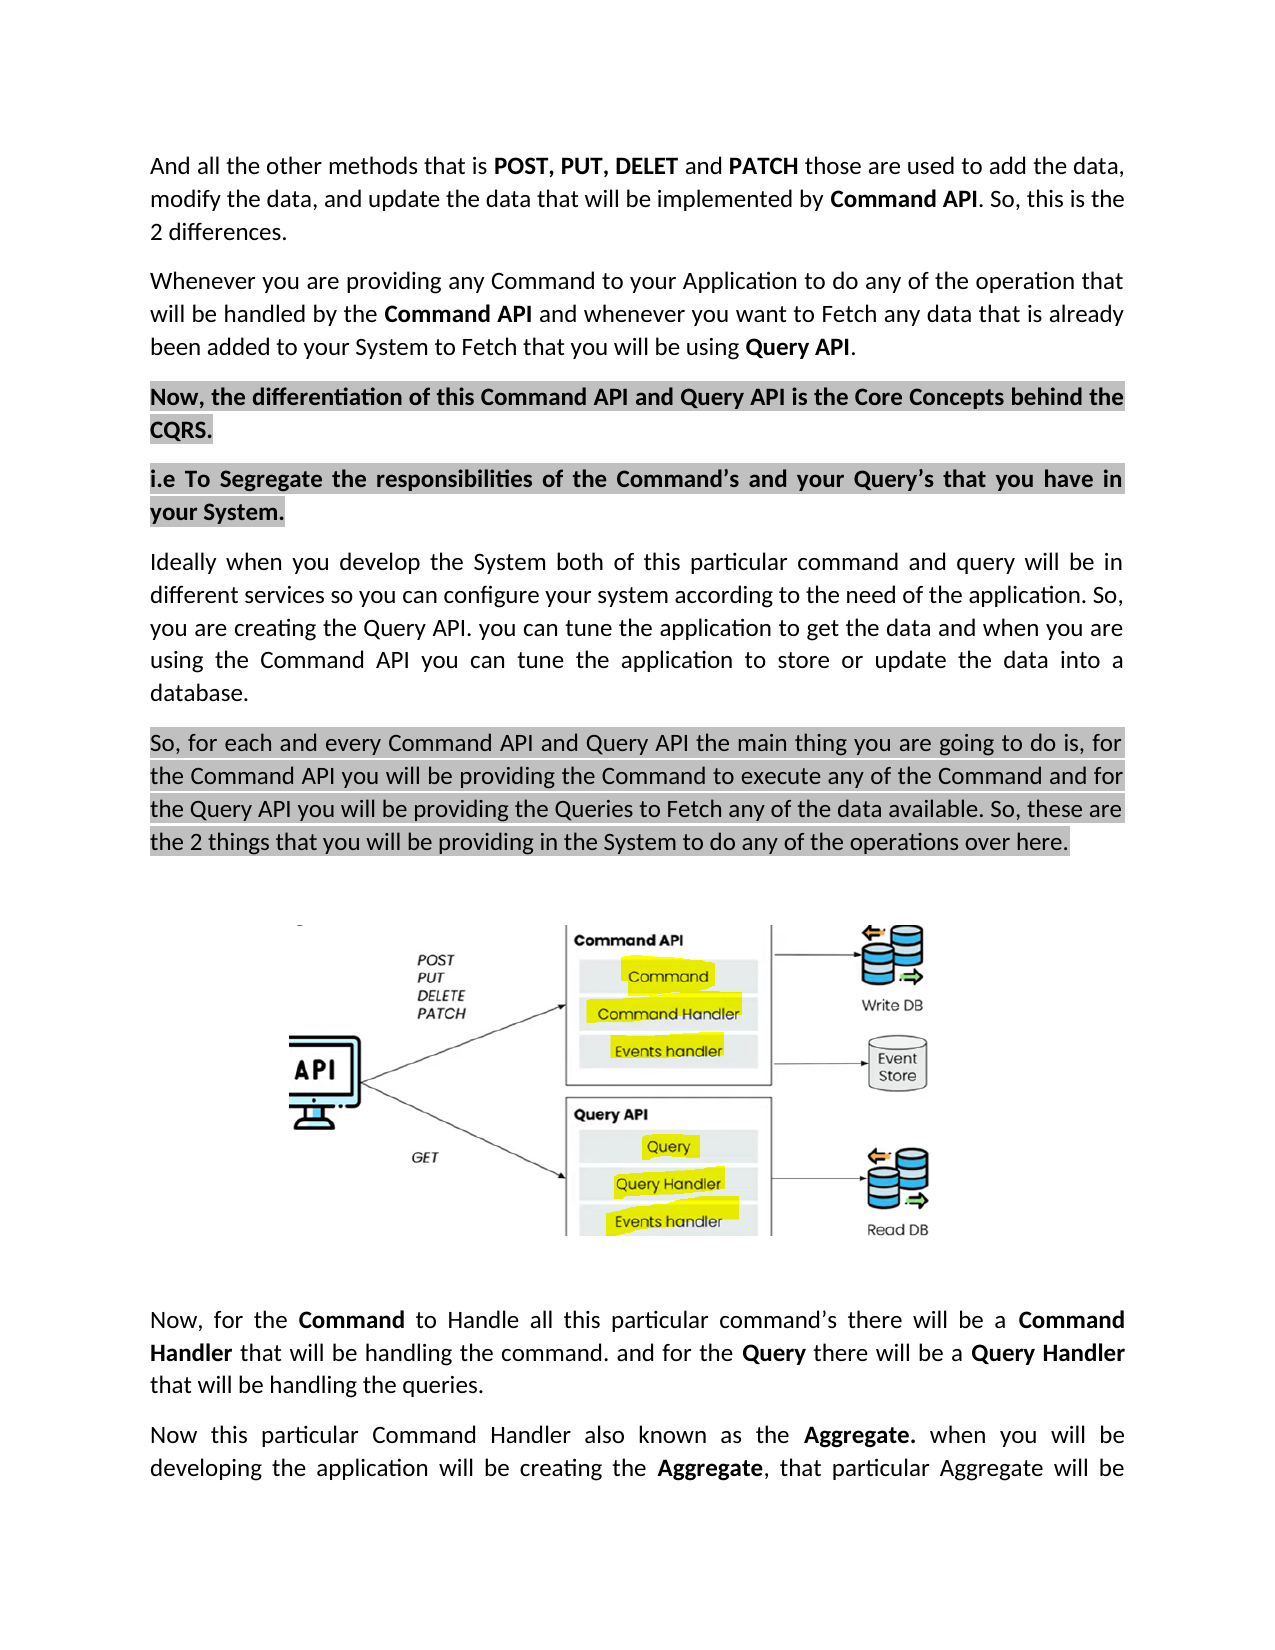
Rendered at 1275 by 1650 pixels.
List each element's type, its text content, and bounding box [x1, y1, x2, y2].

picture [289, 925, 986, 1236]
text i.e To Segregate the responsibilities of the Command’s and your Query’s that you have in your System. [150, 494, 1125, 527]
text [150, 1419, 1125, 1483]
text Now, for the Command to Handle all this particular command’s there will be a Command Handler that will be handling the command. and for the Query there will be a Query Handler that will be handling the queries. [150, 1304, 1125, 1400]
text Whenever you are providing any Command to your Application to do any of the operation that will be handled by the Command API and whenever you want to Fetch any data that is already been added to your System to Fetch that you will be using Query API. [150, 265, 1125, 362]
text And all the other methods that is POST, PUT, DELET and PATCH those are used to add the data, modify the data, and update the data that will be implemented by Command API. So, this is the 2 differences. [150, 150, 1125, 246]
text So, for each and every Command API and Query API the main thing you are going to do is, for the Command API you will be providing the Command to execute any of the Command and for the Query API you will be providing the Queries to Fetch any of the data available. So, these are the 2 things that you will be providing in the System to do any of the operations over here. [150, 823, 1125, 856]
text Ideally when you develop the System both of this particular command and query will be in different services so you can configure your system according to the need of the application. So, you are creating the Query API. you can tune the application to get the data and when you are using the Command API you can tune the application to store or update the data into a database. [150, 546, 1125, 708]
text Now, the differentiation of this Command API and Query API is the Core Concepts behind the CQRS. [150, 411, 1125, 444]
